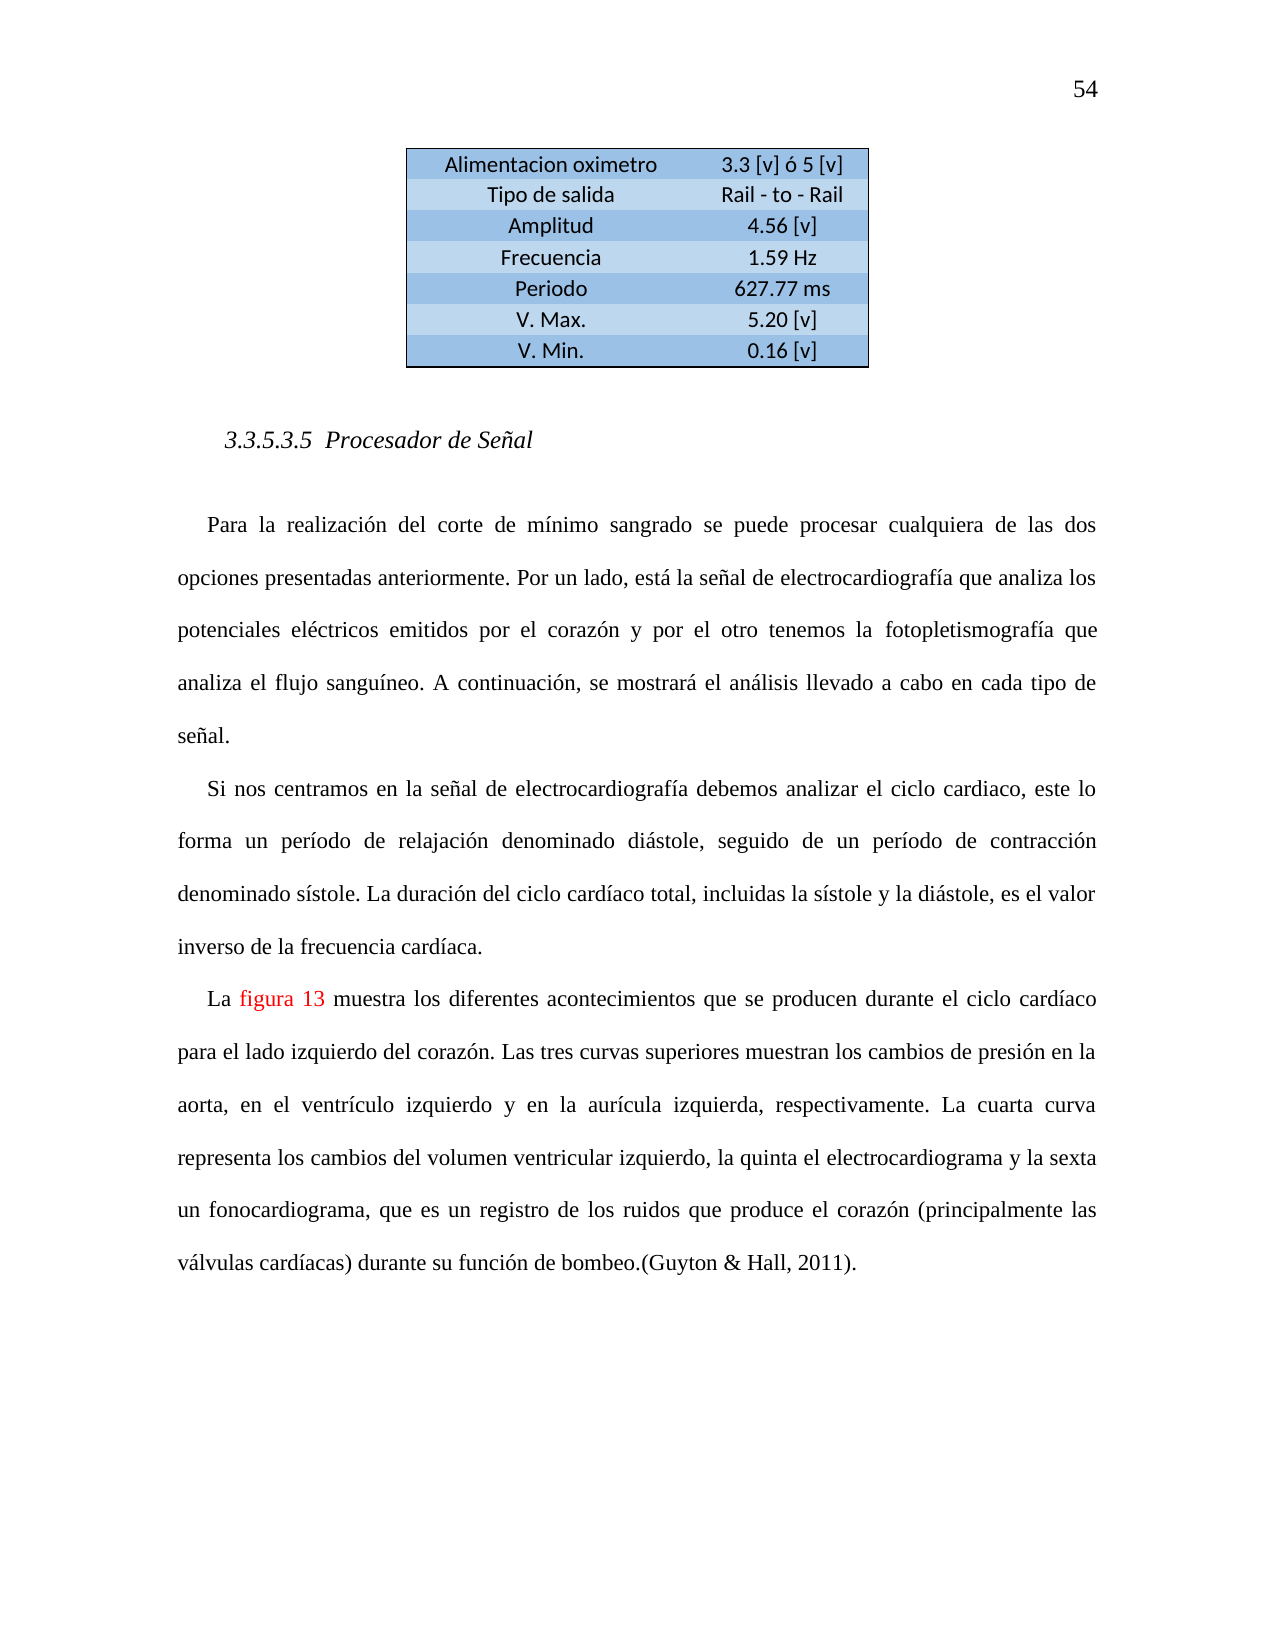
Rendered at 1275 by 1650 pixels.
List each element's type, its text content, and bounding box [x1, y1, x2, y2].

subtitle Procesador de Señal [177, 425, 1098, 454]
text Para la realización del corte de mínimo sangrado se puede procesar cualquiera de las dos opciones presentadas anteriormente. Por un lado, está la señal de electrocardiografía que analiza los potenciales eléctricos emitidos por el corazón y por el otro tenemos la fotopletismografía que analiza el flujo sanguíneo. A continuación, se mostrará el análisis llevado a cabo en cada tipo de señal. [177, 511, 1098, 748]
table_cell Frecuencia [407, 241, 696, 273]
table_cell V. Max. [407, 304, 696, 335]
table_header Alimentacion oximetro [407, 149, 696, 179]
text Si nos centramos en la señal de electrocardiografía debemos analizar el ciclo cardiaco, este lo forma un período de relajación denominado diástole, seguido de un período de contracción denominado sístole. La duración del ciclo cardíaco total, incluidas la sístole y la diástole, es el valor inverso de la frecuencia cardíaca. [177, 775, 1098, 959]
table_cell 5.20 [v] [696, 304, 868, 335]
table_header 3.3 [v] ó 5 [v] [696, 149, 868, 179]
table_cell 0.16 [v] [696, 335, 868, 366]
table_cell 1.59 Hz [696, 241, 868, 273]
text La figura 13 muestra los diferentes acontecimientos que se producen durante el ciclo cardíaco para el lado izquierdo del corazón. Las tres curvas superiores muestran los cambios de presión en la aorta, en el ventrículo izquierdo y en la aurícula izquierda, respectivamente. La cuarta curva representa los cambios del volumen ventricular izquierdo, la quinta el electrocardiograma y la sexta un fonocardiograma, que es un registro de los ruidos que produce el corazón (principalmente las válvulas cardíacas) durante su función de bombeo.(Guyton & Hall, 2011). [177, 986, 1098, 1275]
table_cell 4.56 [v] [696, 210, 868, 241]
table_cell Rail - to - Rail [696, 179, 868, 210]
table_cell V. Min. [407, 335, 696, 366]
table_cell Periodo [407, 273, 696, 304]
table_cell Amplitud [407, 210, 696, 241]
table_cell Tipo de salida [407, 179, 696, 210]
table_cell 627.77 ms [696, 273, 868, 304]
